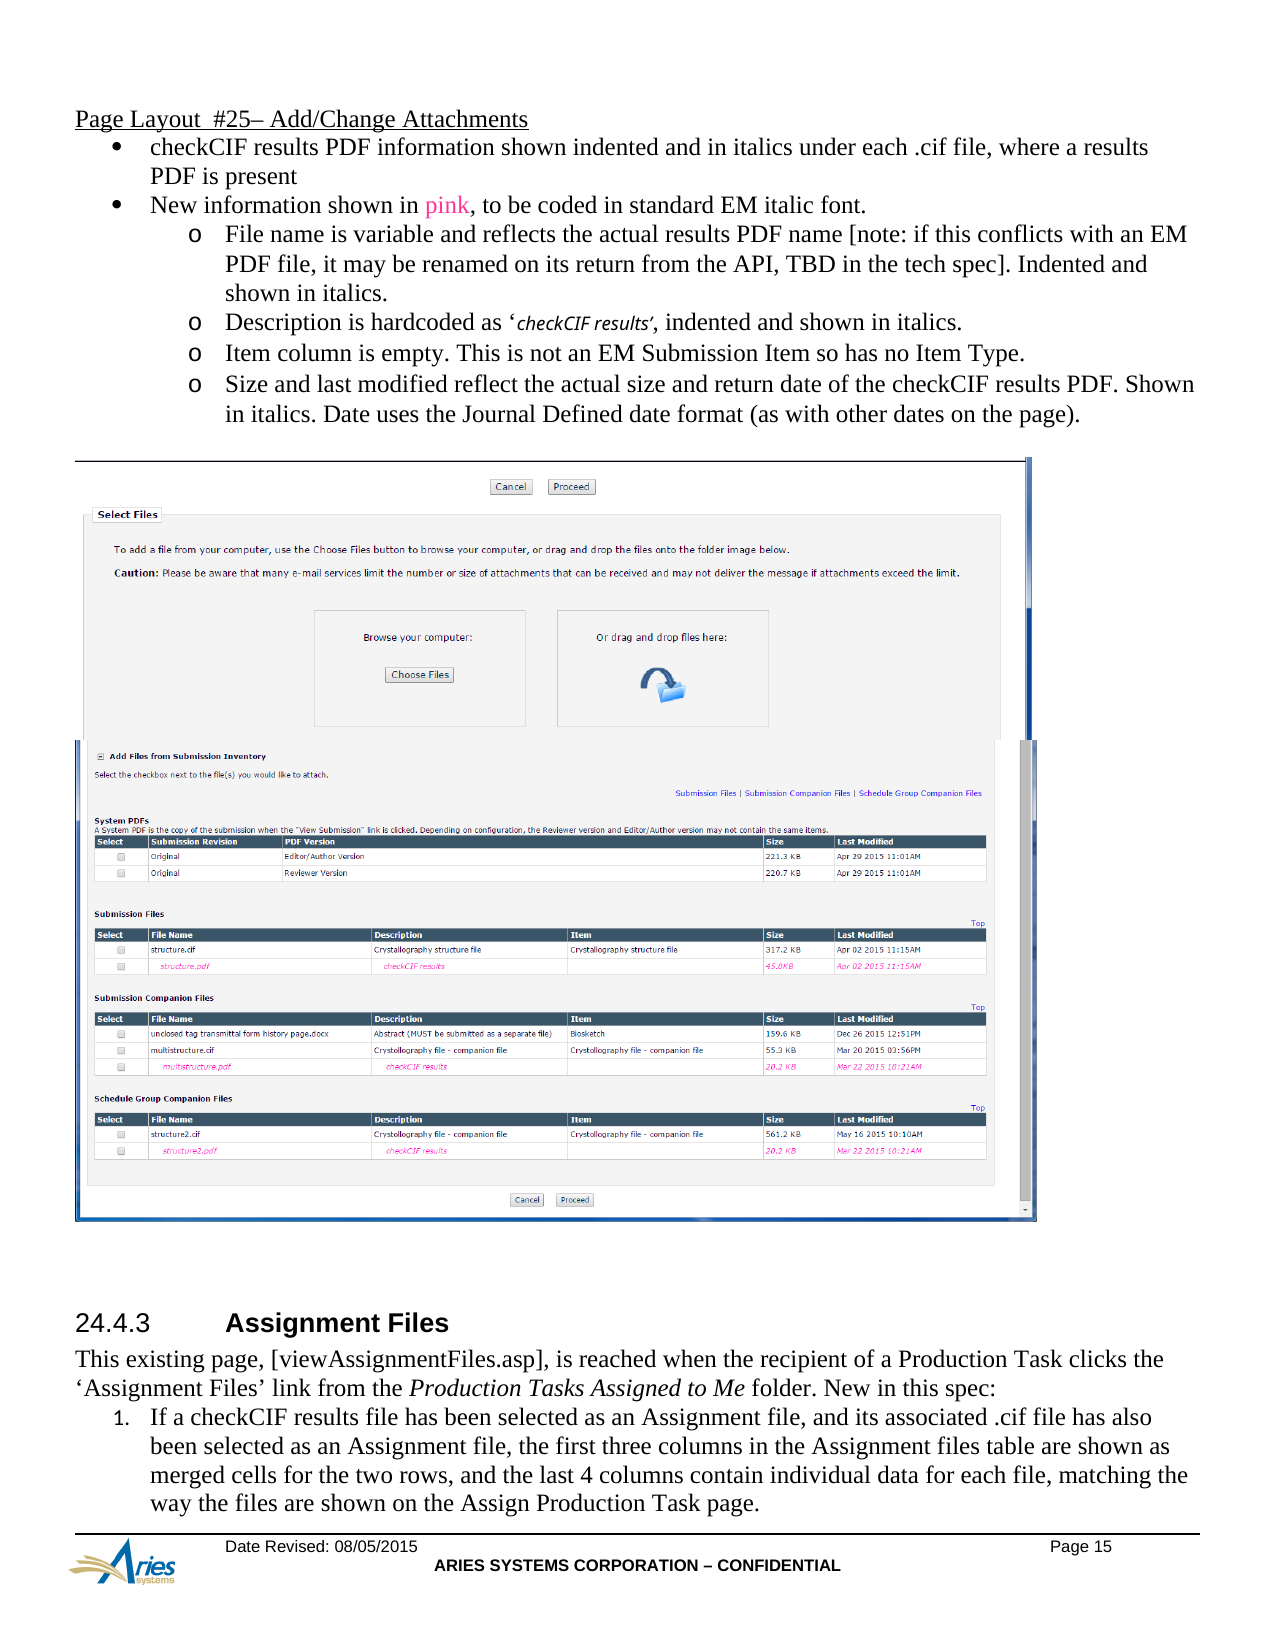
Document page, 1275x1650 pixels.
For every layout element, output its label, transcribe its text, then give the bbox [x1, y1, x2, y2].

list File name is variable and reflects the actual results PDF name [note: if this conflicts with an EM PDF file, it may be renamed on its return from the API, TBD in the tech spec]. Indented and shown in italics. [187, 219, 1200, 307]
list New information shown in pink, to be coded in standard EM italic font. [112, 190, 1200, 219]
text Page Layout #25– Add/Change Attachments [75, 104, 1200, 132]
list checkCIF results PDF information shown indented and in italics under each .cif file, where a results PDF is present [112, 132, 1200, 190]
list If a checkCIF results file has been selected as an Assignment file, and its associated .cif file has also been selected as an Assignment file, the first three columns in the Assignment files table are shown as merged cells for the two rows, and the last 4 columns contain individual data for each file, matching the way the files are shown on the Assign Production Task page. [112, 1402, 1200, 1517]
list Item column is empty. This is not an EM Submission Item so has no Item Type. [187, 338, 1200, 369]
list Description is hardcoded as ‘checkCIF results’, indented and shown in italics. [187, 307, 1200, 338]
text This existing page, [viewAssignmentFiles.asp], is reached when the recipient of a Production Task clicks the ‘Assignment Files’ link from the Production Tasks Assigned to Me folder. New in this spec: [75, 1344, 1200, 1402]
picture [68, 1538, 175, 1585]
picture [75, 457, 1037, 1222]
list Size and last modified reflect the actual size and return date of the checkCIF results PDF. Shown in italics. Date uses the Journal Defined date format (as with other dates on the page). [187, 369, 1200, 428]
subtitle Assignment Files [75, 1307, 1200, 1338]
